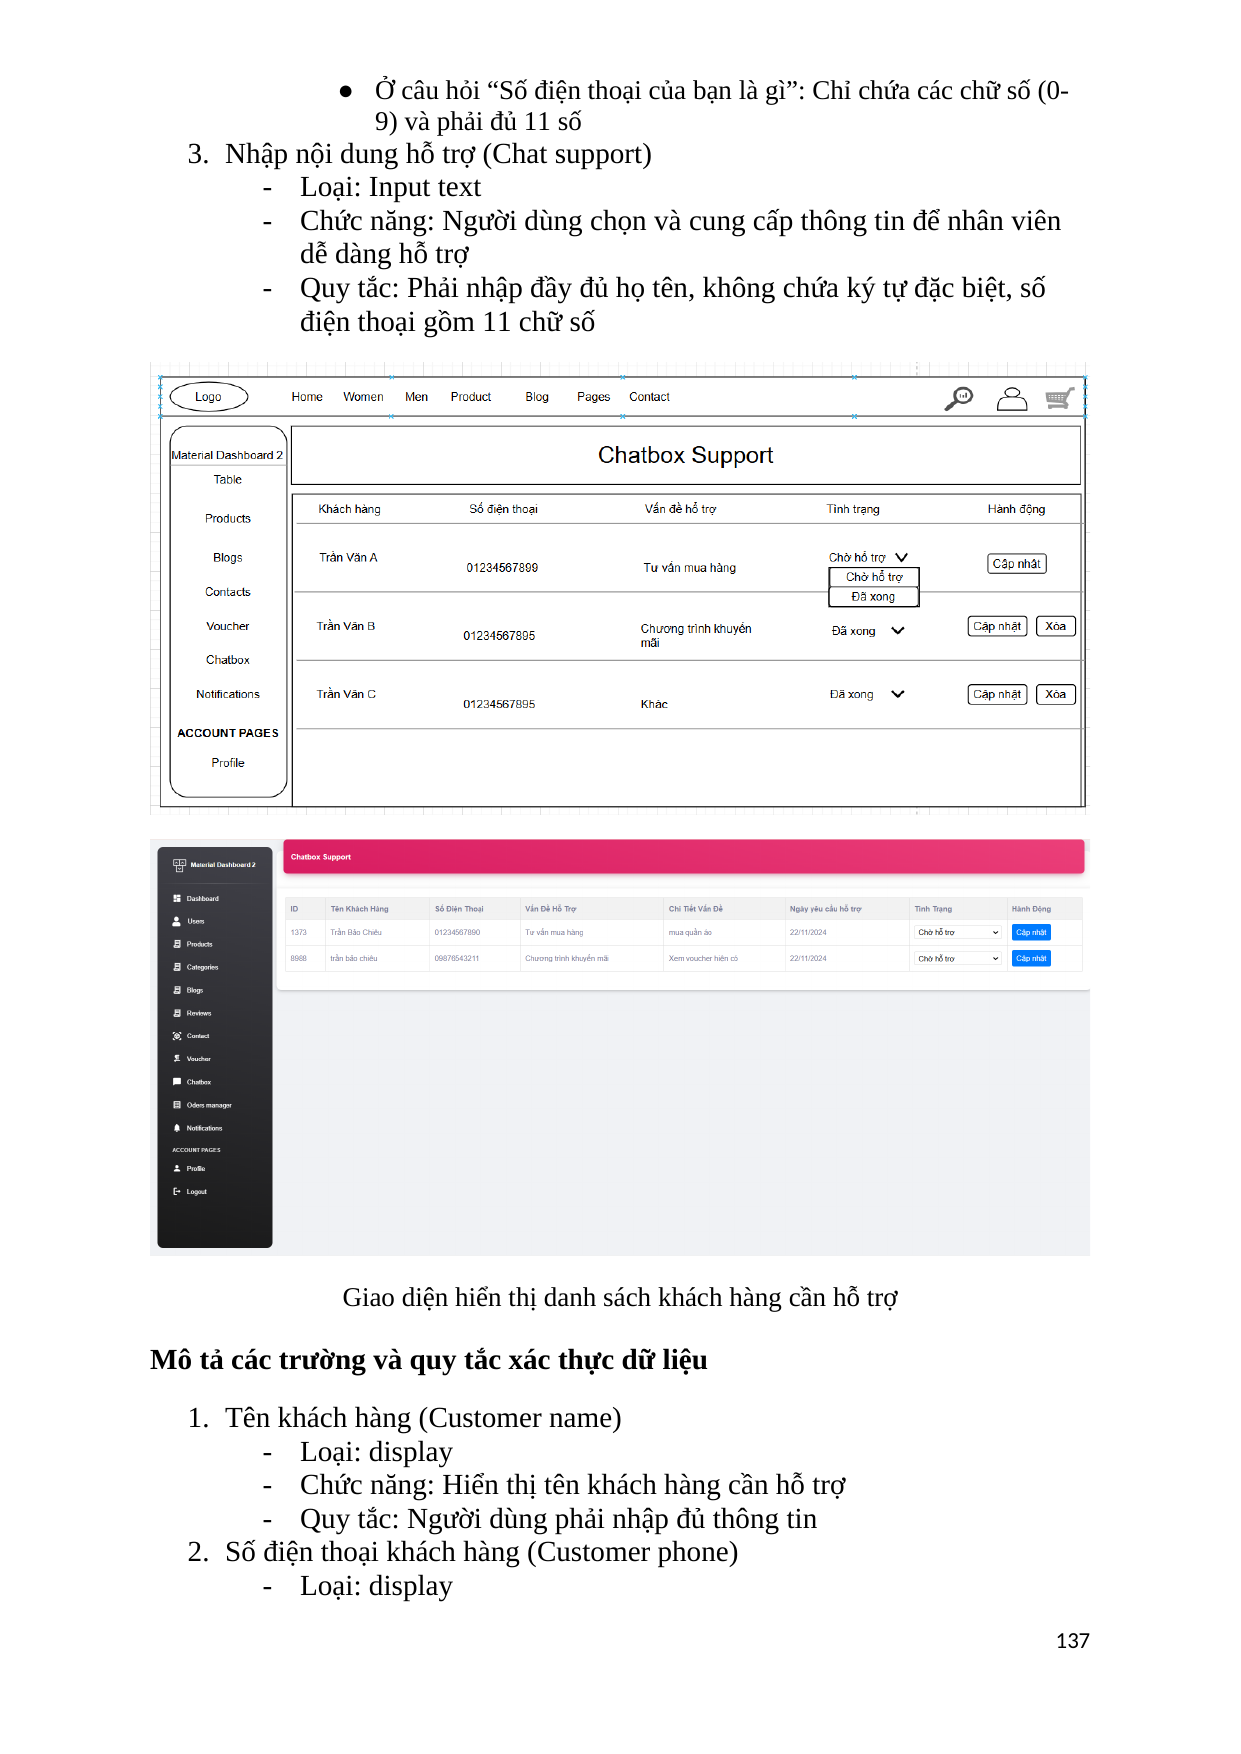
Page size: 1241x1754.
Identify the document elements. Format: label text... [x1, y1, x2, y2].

picture [150, 362, 1091, 815]
text Mô tả các trường và quy tắc xác thực dữ liệu [150, 1342, 1090, 1375]
list Loại: display [262, 1434, 1090, 1467]
list Nhập nội dung hỗ trợ (Chat support) [187, 136, 1090, 169]
list Số điện thoại khách hàng (Customer phone) [187, 1534, 1090, 1568]
list Quy tắc: Phải nhập đầy đủ họ tên, không chứa ký tự đặc biệt, số điện thoại gồm 11 chữ số [262, 270, 1090, 337]
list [262, 1501, 1090, 1534]
list Loại: Input text [262, 169, 1090, 203]
list Tên khách hàng (Customer name) [187, 1400, 1090, 1434]
list Chức năng: Người dùng chọn và cung cấp thông tin để nhân viên dễ dàng hỗ trợ [262, 203, 1090, 270]
list Ở câu hỏi “Số điện thoại của bạn là gì”: Chỉ chứa các chữ số (0-9) và phải đủ 11 số [337, 74, 1090, 136]
text Giao diện hiển thị danh sách khách hàng cần hỗ trợ [150, 1281, 1090, 1312]
list Chức năng: Hiển thị tên khách hàng cần hỗ trợ [262, 1467, 1090, 1501]
list Loại: display [262, 1568, 1090, 1602]
picture [150, 839, 1091, 1256]
